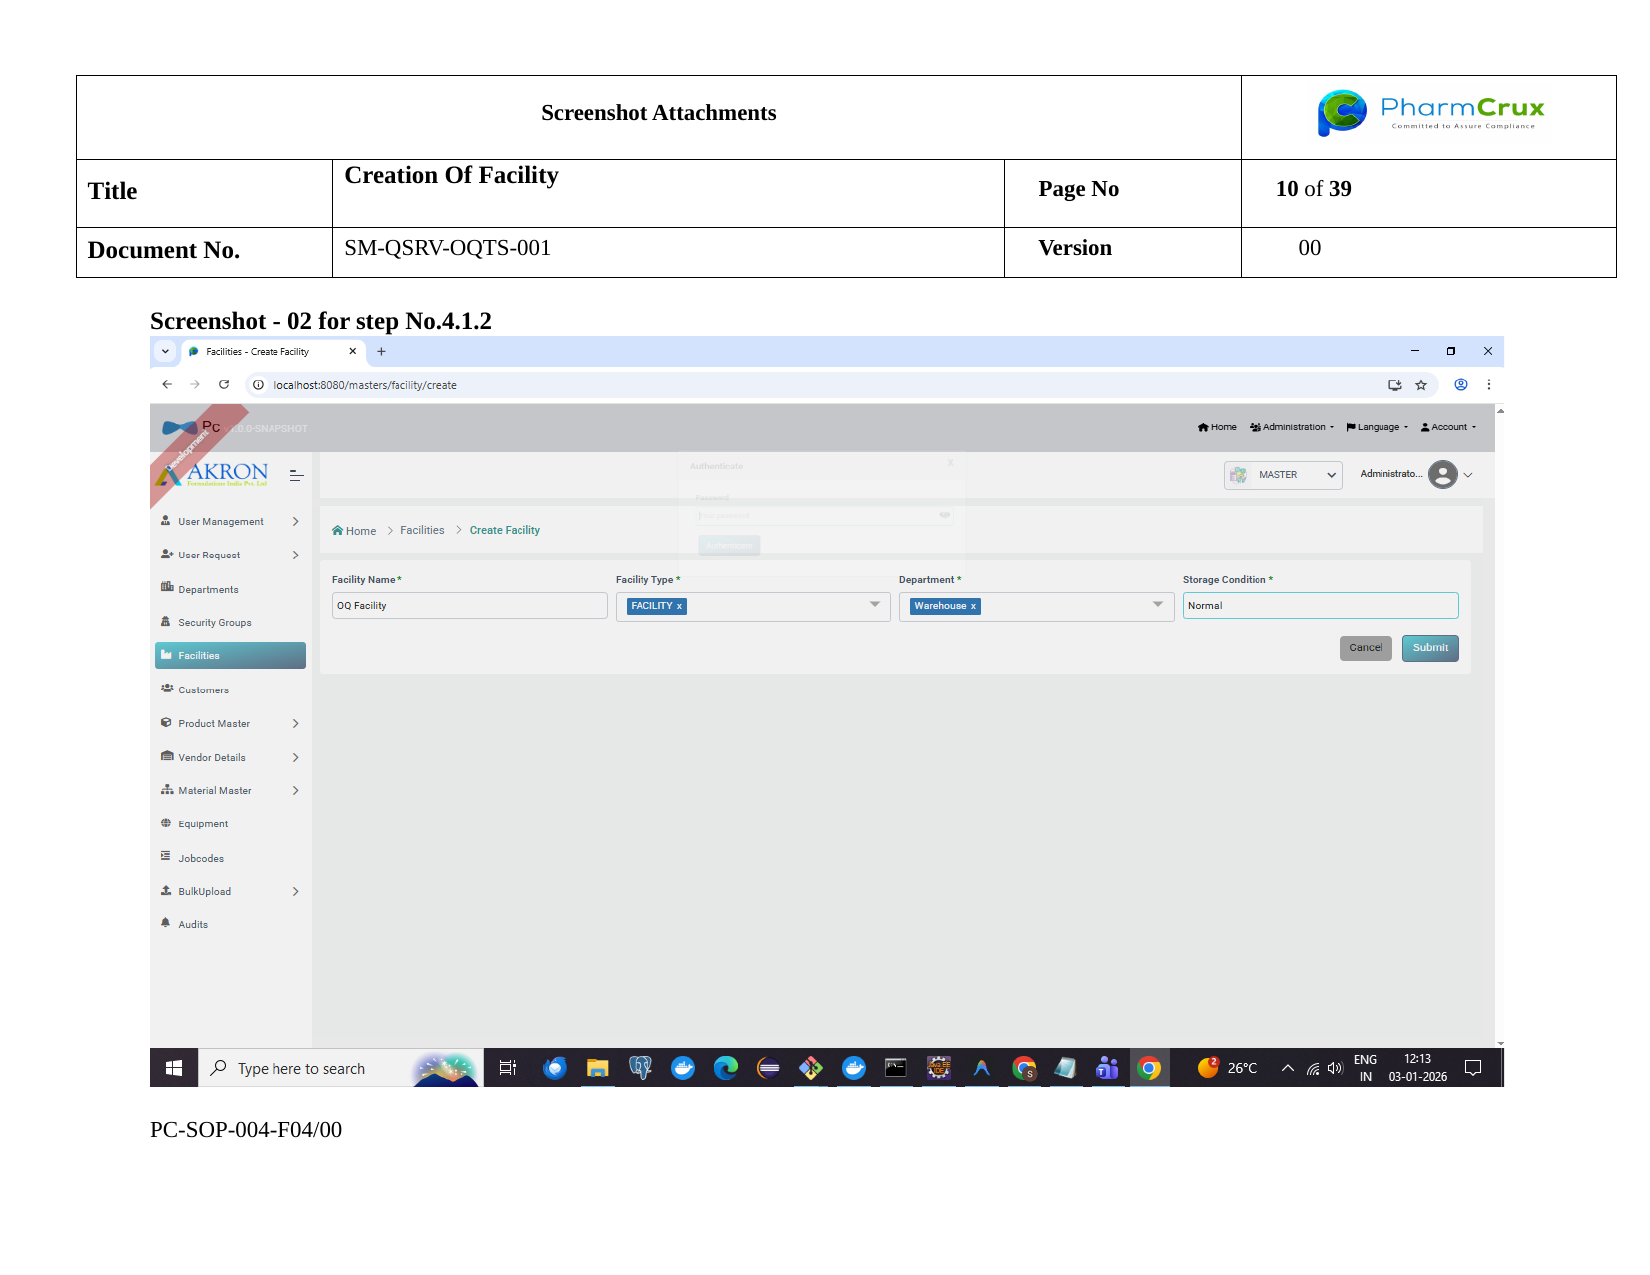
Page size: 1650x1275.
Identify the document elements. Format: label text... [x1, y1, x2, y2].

text Screenshot - 02 for step No.4.1.2 [150, 306, 1500, 336]
picture [150, 336, 1505, 1087]
picture [1307, 82, 1551, 143]
